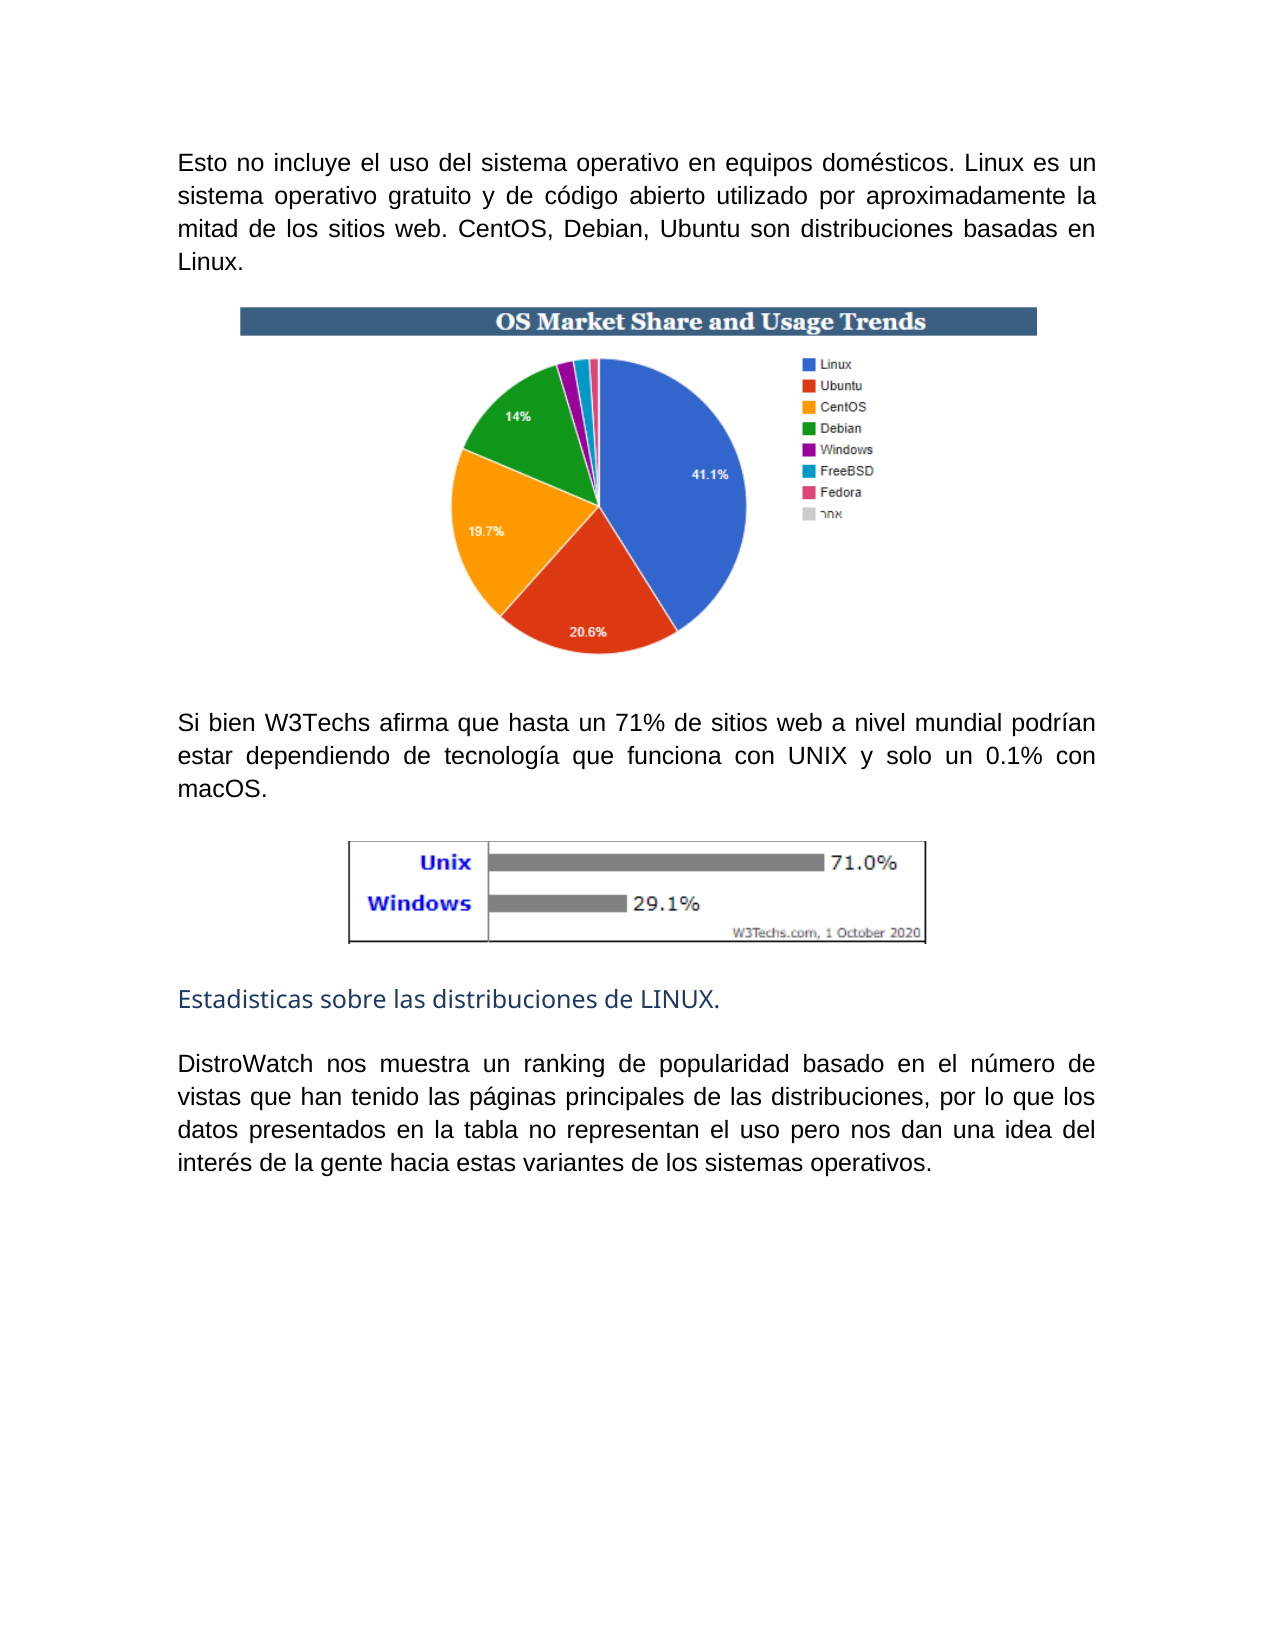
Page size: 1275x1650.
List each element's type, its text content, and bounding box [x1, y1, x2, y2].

text Si bien W3Techs afirma que hasta un 71% de sitios web a nivel mundial podrían estar dependiendo de tecnología que funciona con UNIX y solo un 0.1% con macOS. [177, 708, 1098, 803]
text Esto no incluye el uso del sistema operativo en equipos domésticos. Linux es un sistema operativo gratuito y de código abierto utilizado por aproximadamente la mitad de los sitios web. CentOS, Debian, Ubuntu son distribuciones basadas en Linux. [177, 148, 1098, 275]
text DistroWatch nos muestra un ranking de popularidad basado en el número de vistas que han tenido las páginas principales de las distribuciones, por lo que los datos presentados en la tabla no representan el uso pero nos dan una idea del interés de la gente hacia estas variantes de los sistemas operativos. [177, 1049, 1098, 1177]
picture [347, 841, 928, 944]
picture [238, 306, 1037, 675]
subtitle Estadisticas sobre las distribuciones de LINUX. [177, 982, 1098, 1016]
